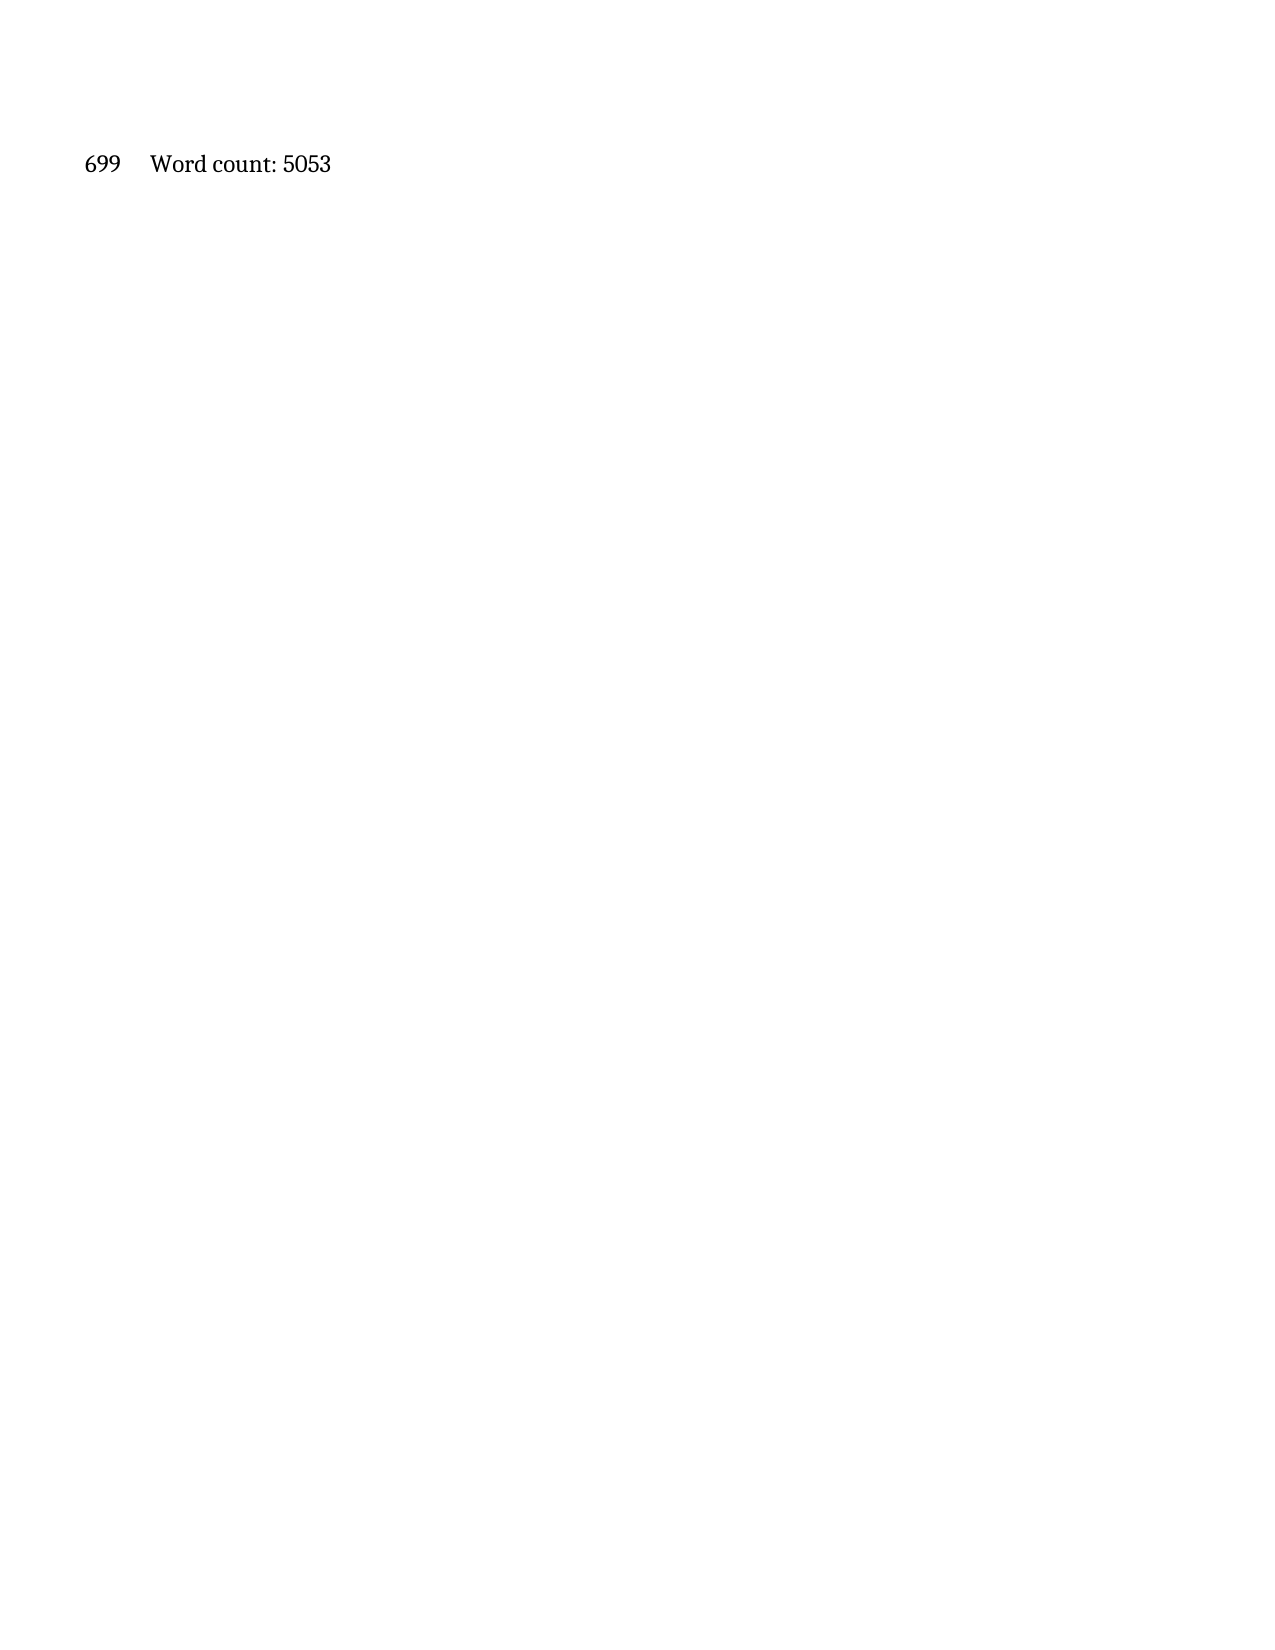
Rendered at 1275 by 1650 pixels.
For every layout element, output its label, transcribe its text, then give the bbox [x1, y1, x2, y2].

text Word count: 5053 [150, 150, 1125, 179]
